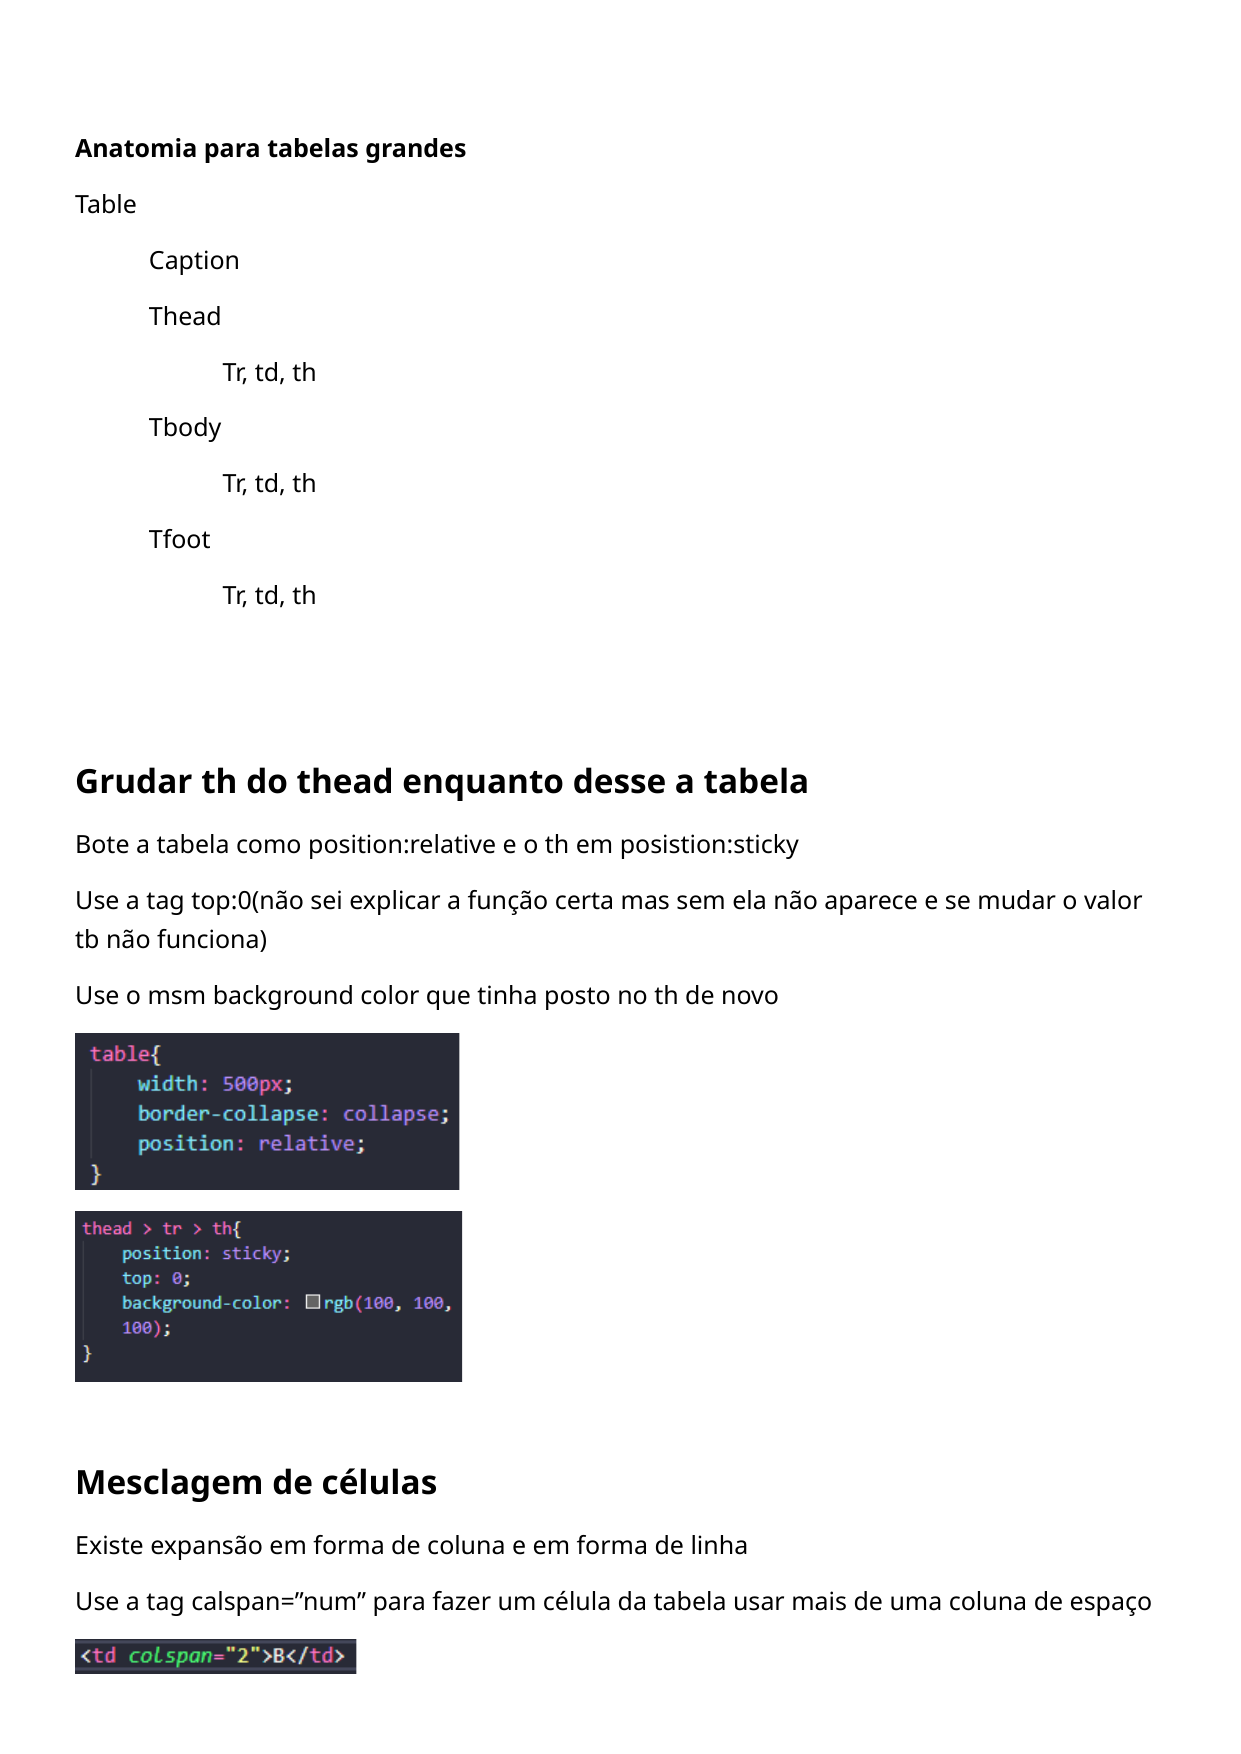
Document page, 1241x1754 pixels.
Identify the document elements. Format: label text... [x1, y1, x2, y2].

text Use a tag top:0(não sei explicar a função certa mas sem ela não aparece e se mudar o valor tb não funciona) [75, 883, 1165, 956]
text Table [75, 187, 1165, 221]
text Tr, td, th [75, 354, 1165, 388]
text Thead [75, 298, 1165, 332]
text Anatomia para tabelas grandes [75, 131, 1165, 165]
text Mesclagem de células [75, 1459, 1165, 1504]
text Tfoot [75, 522, 1165, 556]
picture [75, 1211, 463, 1382]
picture [75, 1033, 460, 1190]
text Tr, td, th [75, 577, 1165, 612]
text Existe expansão em forma de coluna e em forma de linha [75, 1528, 1165, 1562]
text Grudar th do thead enquanto desse a tabela [75, 758, 1165, 803]
picture [75, 1639, 357, 1674]
text Use a tag calspan=”num” para fazer um célula da tabela usar mais de uma coluna de espaço [75, 1583, 1165, 1617]
text Use o msm background color que tinha posto no th de novo [75, 978, 1165, 1012]
text Caption [75, 242, 1165, 277]
text Bote a tabela como position:relative e o th em posistion:sticky [75, 827, 1165, 861]
text Tr, td, th [75, 466, 1165, 500]
text Tbody [75, 410, 1165, 444]
